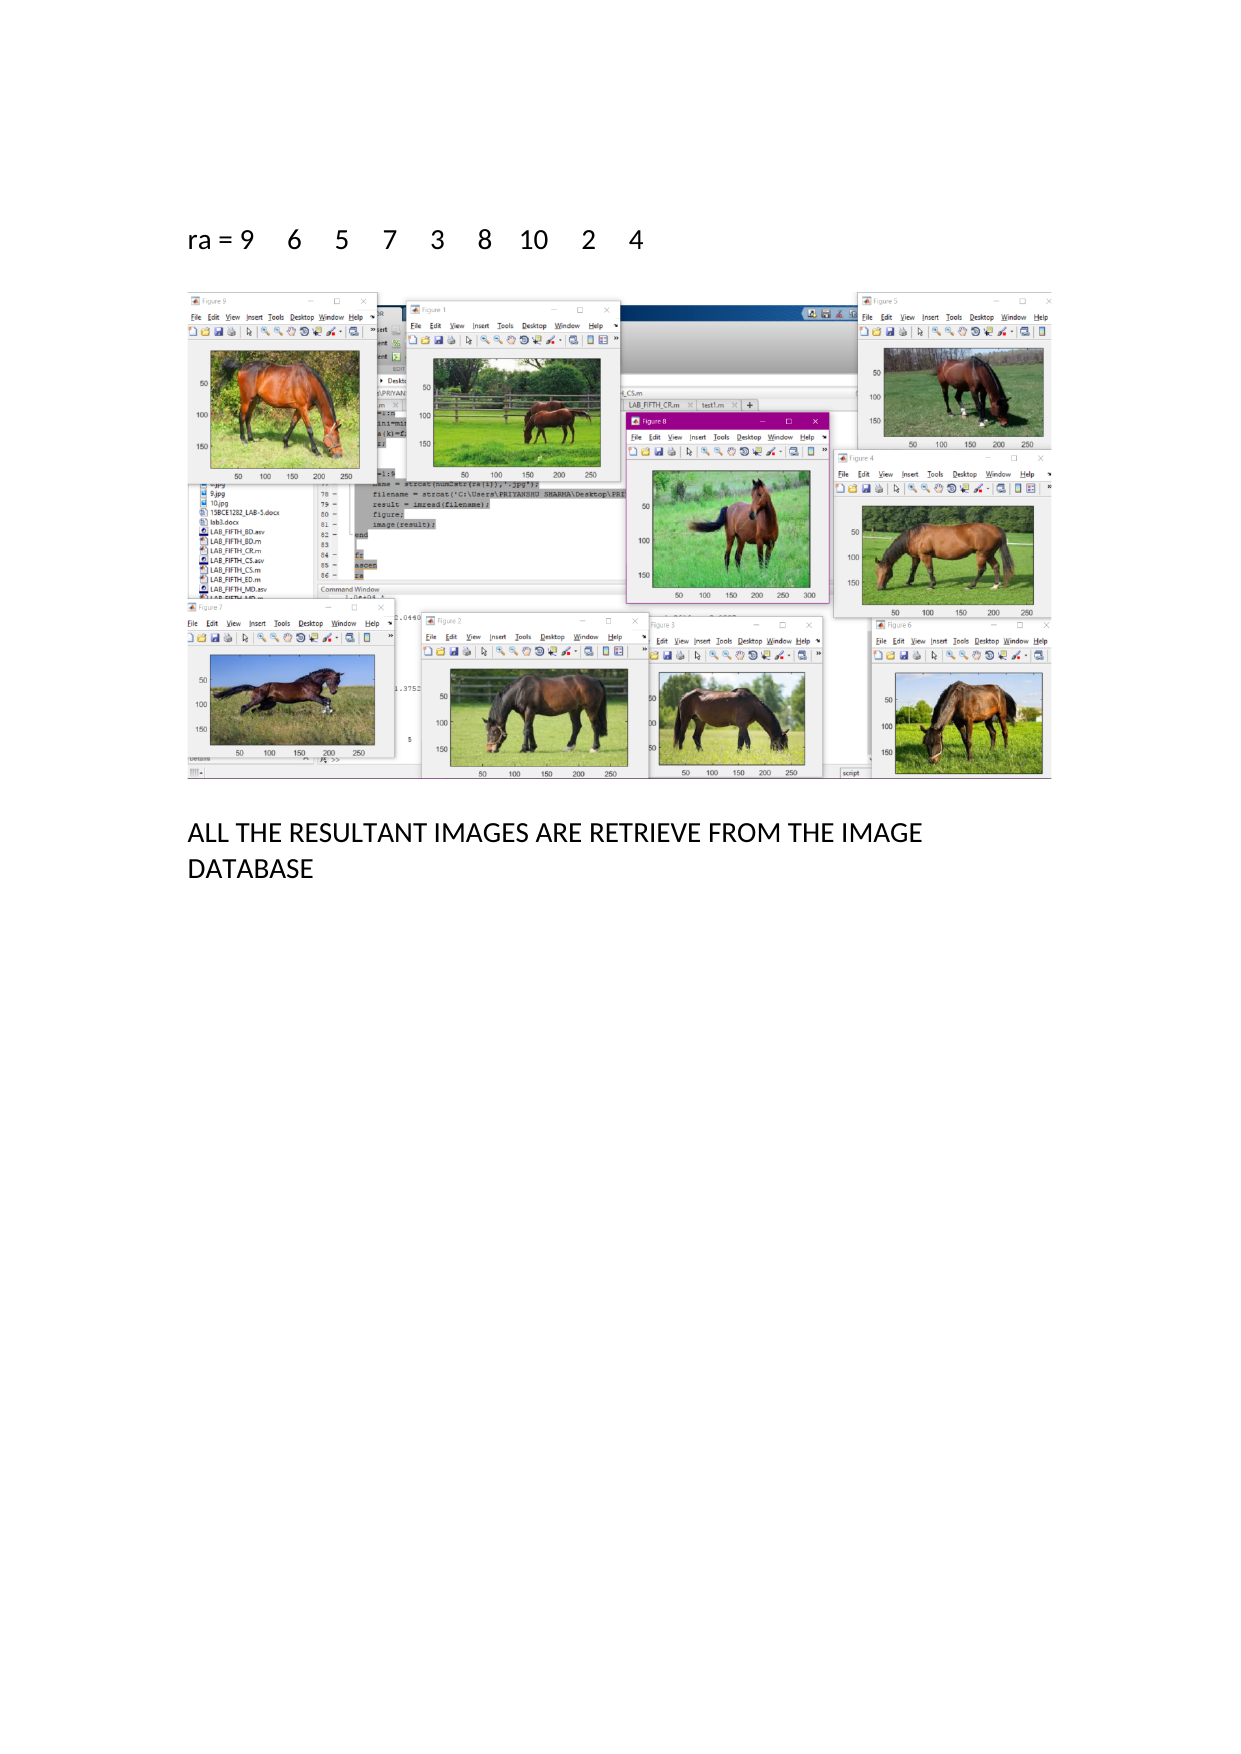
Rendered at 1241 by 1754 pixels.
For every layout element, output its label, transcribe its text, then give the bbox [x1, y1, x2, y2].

picture [187, 292, 1052, 779]
list ALL THE RESULTANT IMAGES ARE RETRIEVE FROM THE IMAGE DATABASE [187, 814, 1053, 885]
text ra = 9 6 5 7 3 8 10 2 4 [187, 221, 1053, 257]
